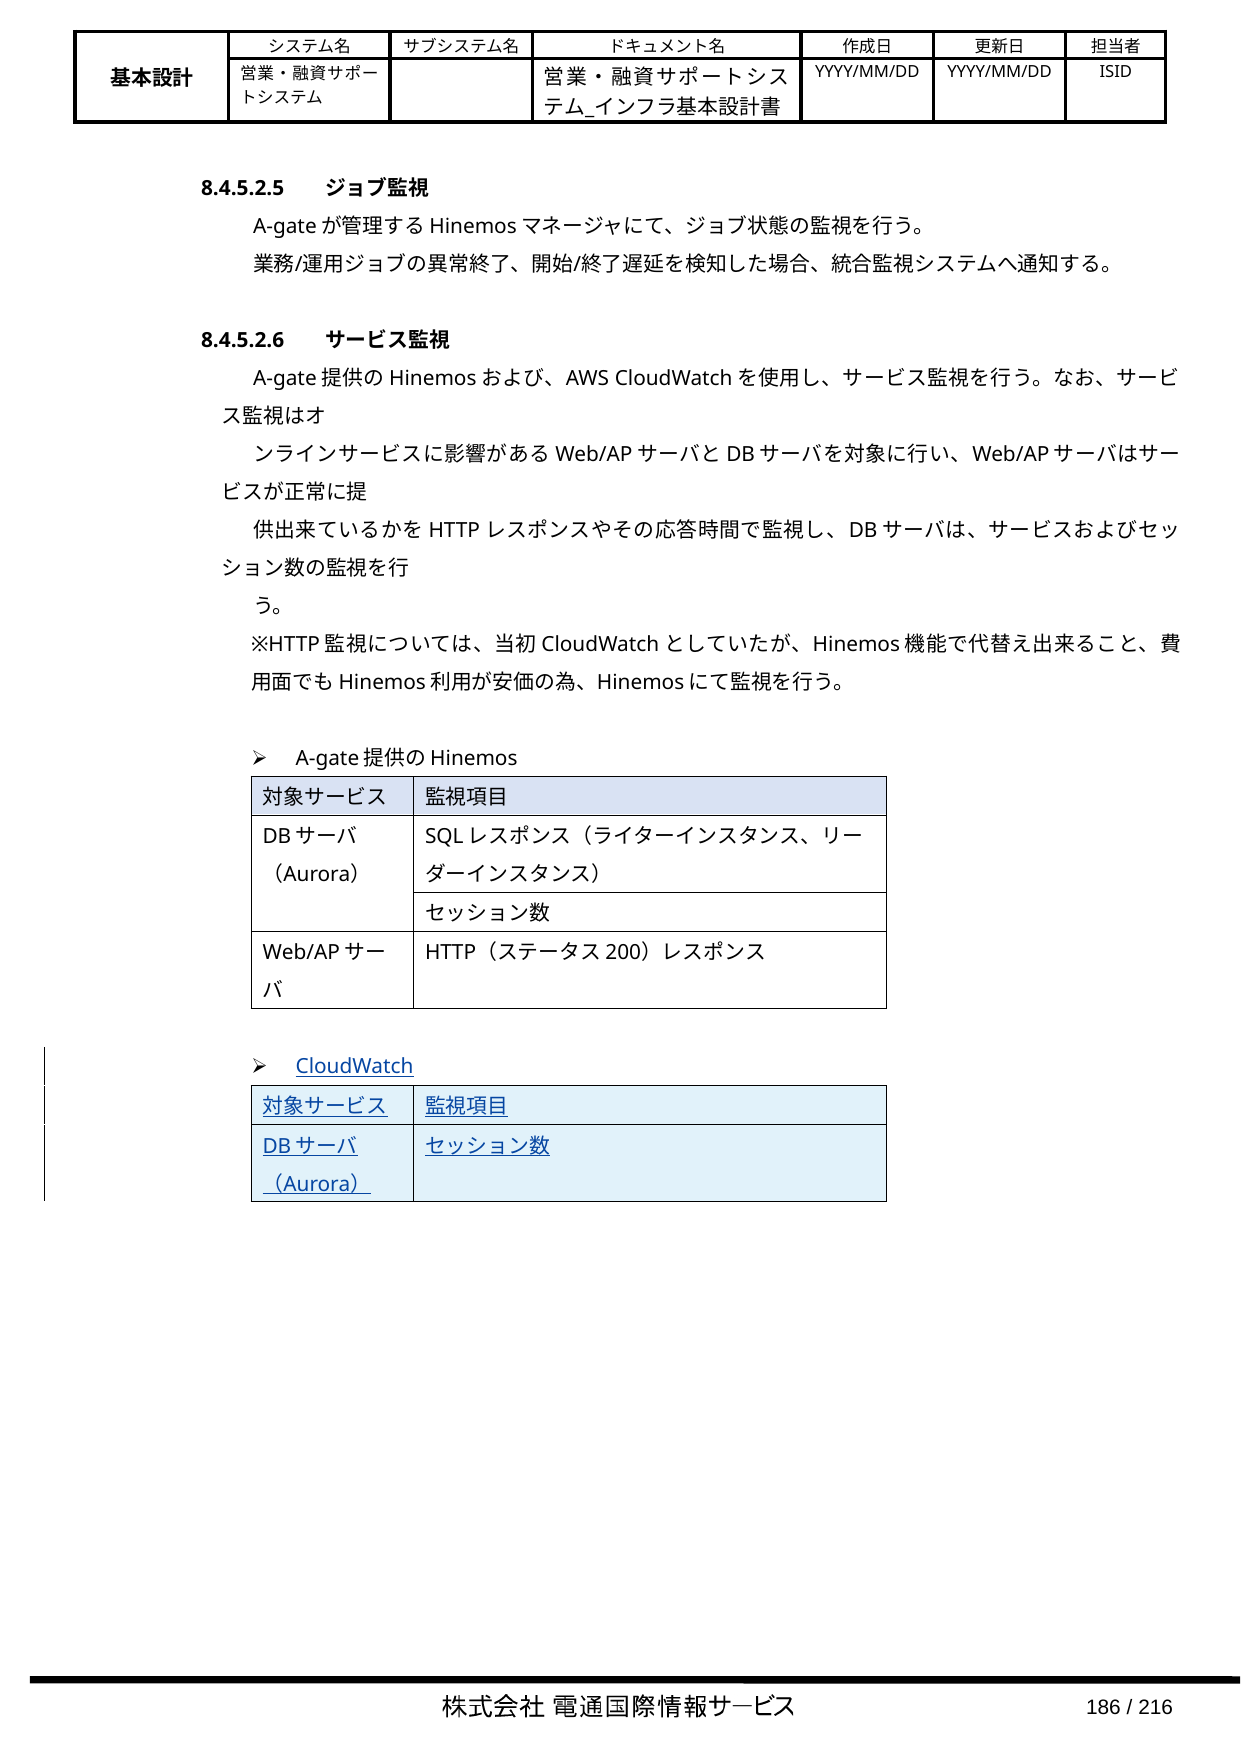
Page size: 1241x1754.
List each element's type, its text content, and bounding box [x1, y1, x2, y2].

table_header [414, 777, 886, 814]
text ※HTTP監視については、当初CloudWatchとしていたが、Hinemos機能で代替え出来ること、費用面でもHinemos利用が安価の為、Hinemosにて監視を行う。 [251, 623, 1181, 699]
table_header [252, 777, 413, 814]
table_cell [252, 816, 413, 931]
text ンラインサービスに影響があるWeb/APサーバとDBサーバを対象に行い、Web/APサーバはサービスが正常に提 [222, 433, 1181, 509]
list A-gate提供のHinemos [251, 737, 1181, 776]
text う。 [222, 585, 1181, 623]
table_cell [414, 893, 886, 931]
subtitle ジョブ監視 [201, 167, 1181, 205]
picture [442, 1694, 794, 1718]
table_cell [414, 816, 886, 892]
text 業務/運用ジョブの異常終了、開始/終了遅延を検知した場合、統合監視システムへ通知する。 [222, 243, 1181, 281]
text A-gate提供のHinemosおよび、AWS CloudWatchを使用し、サービス監視を行う。なお、サービス監視はオ [222, 357, 1181, 433]
subtitle サービス監視 [201, 319, 1181, 357]
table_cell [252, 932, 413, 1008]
text 供出来ているかをHTTPレスポンスやその応答時間で監視し、DBサーバは、サービスおよびセッション数の監視を行 [222, 509, 1181, 585]
text A-gateが管理するHinemosマネージャにて、ジョブ状態の監視を行う。 [222, 205, 1181, 243]
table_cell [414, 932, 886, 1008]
